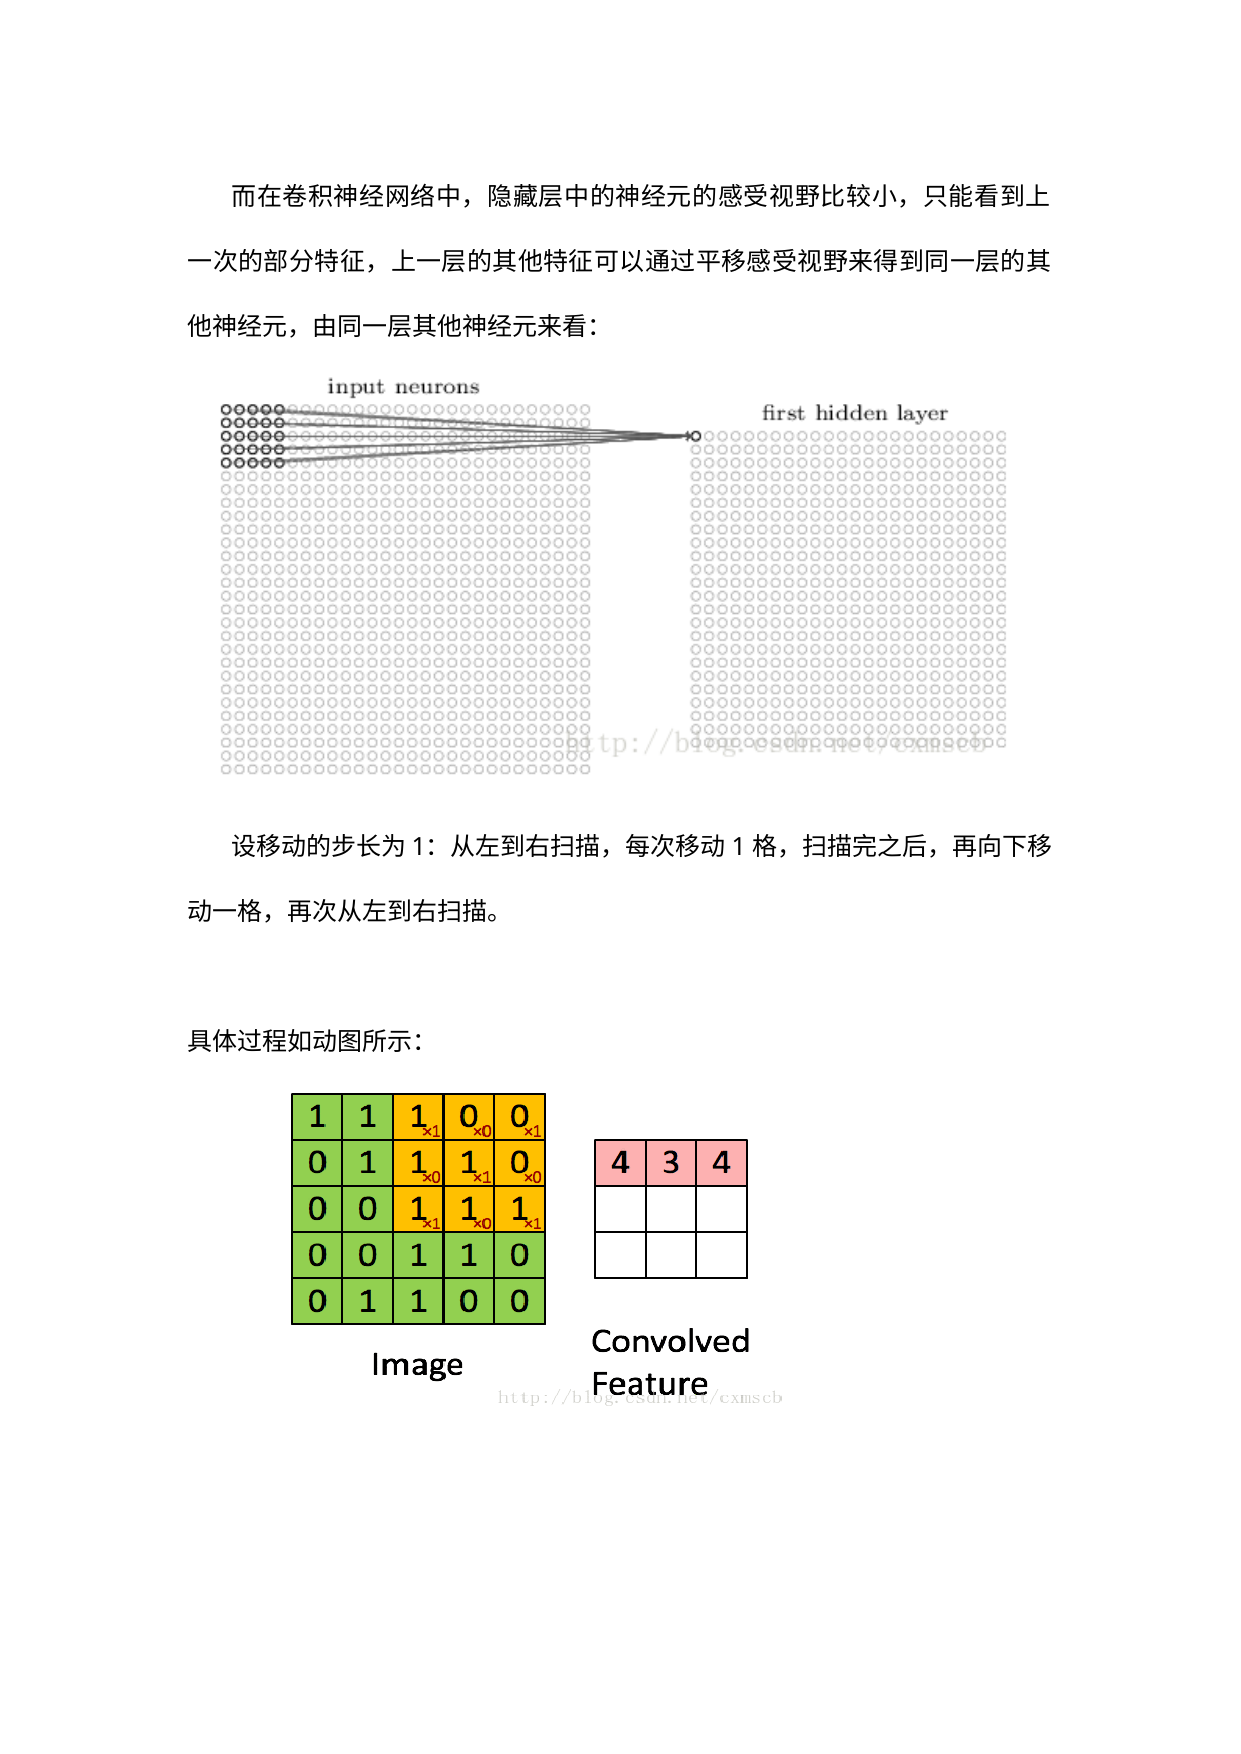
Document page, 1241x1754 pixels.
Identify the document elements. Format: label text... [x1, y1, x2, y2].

list 具体过程如动图所示： [187, 1007, 1053, 1072]
list 而在卷积神经网络中，隐藏层中的神经元的感受视野比较小，只能看到上一次的部分特征，上一层的其他特征可以通过平移感受视野来得到同一层的其他神经元，由同一层其他神经元来看： [187, 162, 1053, 357]
picture [187, 1072, 881, 1445]
list 设移动的步长为1：从左到右扫描，每次移动 1 格，扫描完之后，再向下移动一格，再次从左到右扫描。 [187, 812, 1053, 942]
picture [212, 357, 1028, 790]
